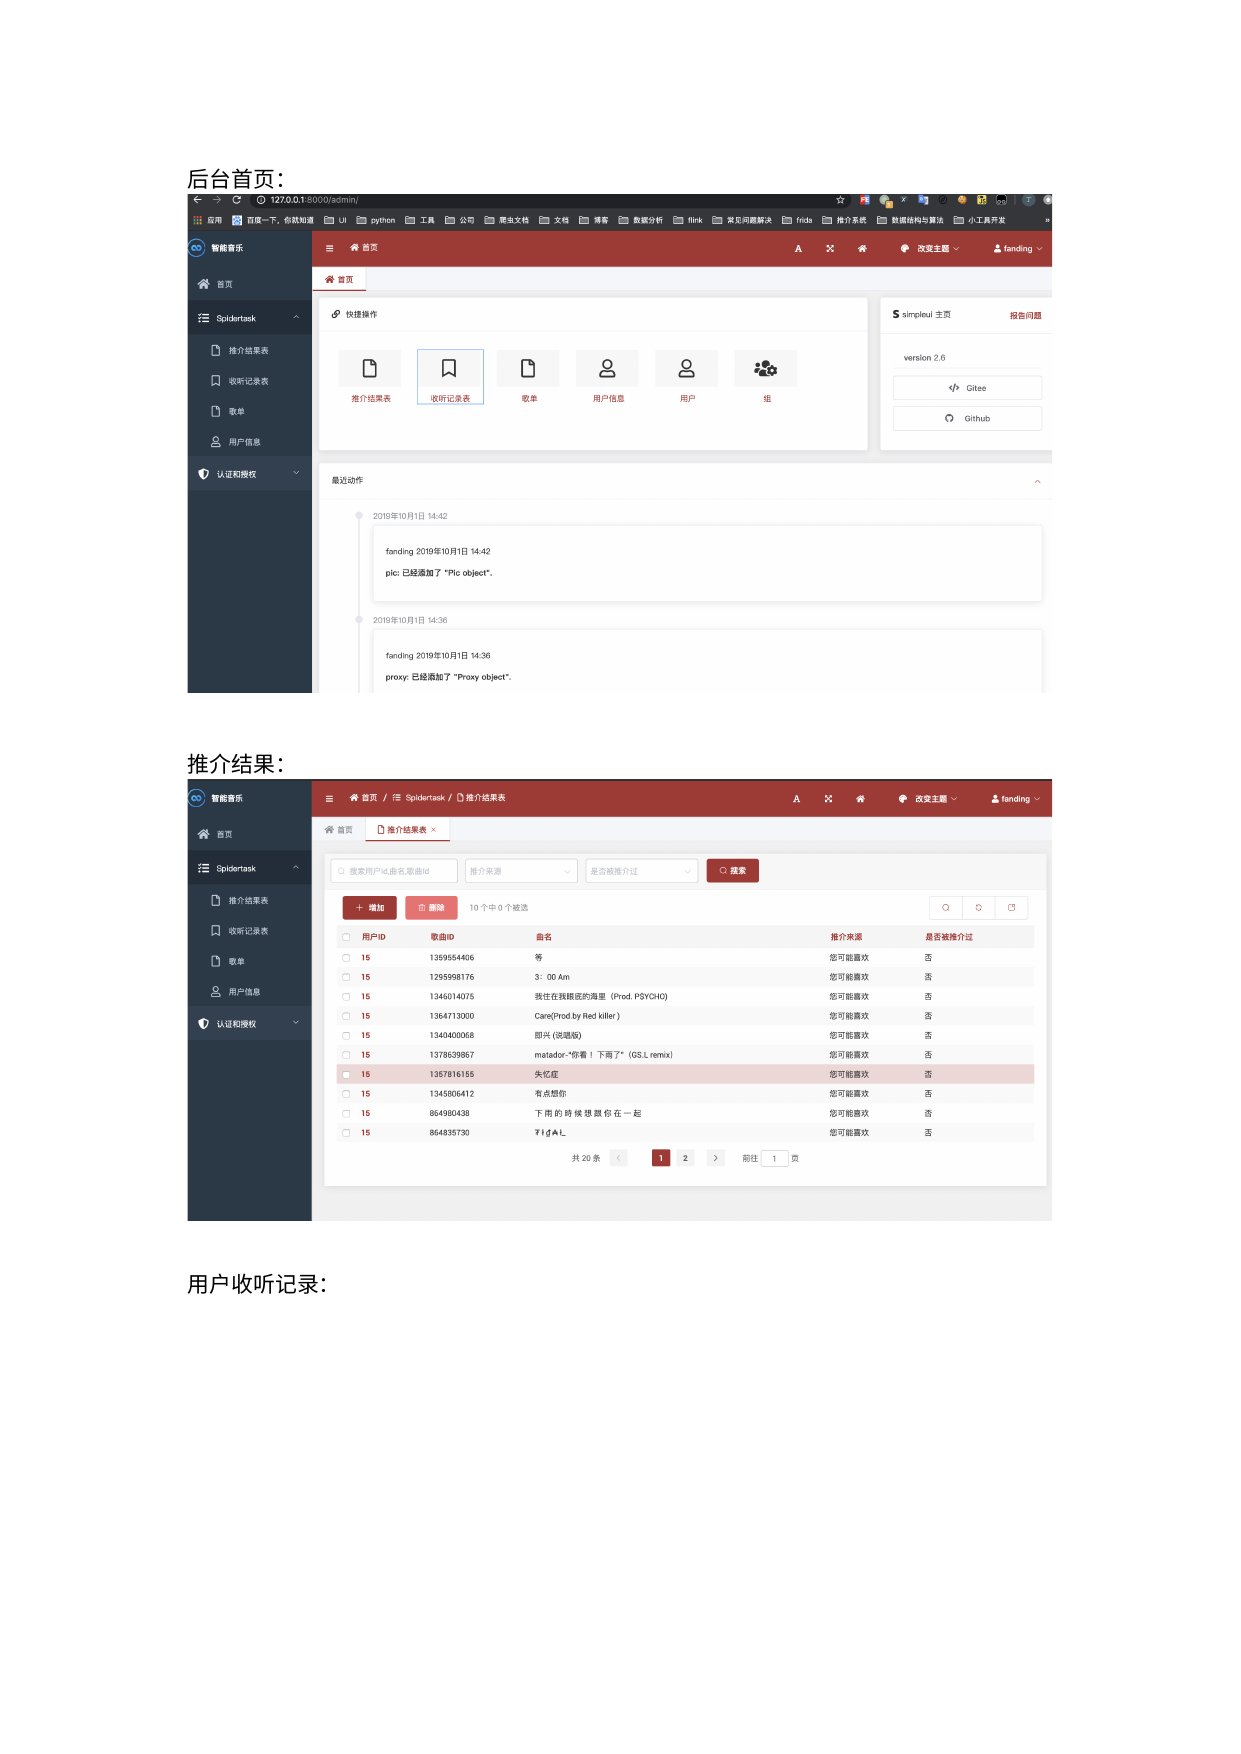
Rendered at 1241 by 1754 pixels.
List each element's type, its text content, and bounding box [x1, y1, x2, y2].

picture [187, 194, 1053, 693]
text 用户收听记录： [187, 1267, 1053, 1299]
text 后台首页： [187, 162, 1053, 194]
picture [187, 779, 1053, 1221]
text 推介结果： [187, 747, 1053, 779]
